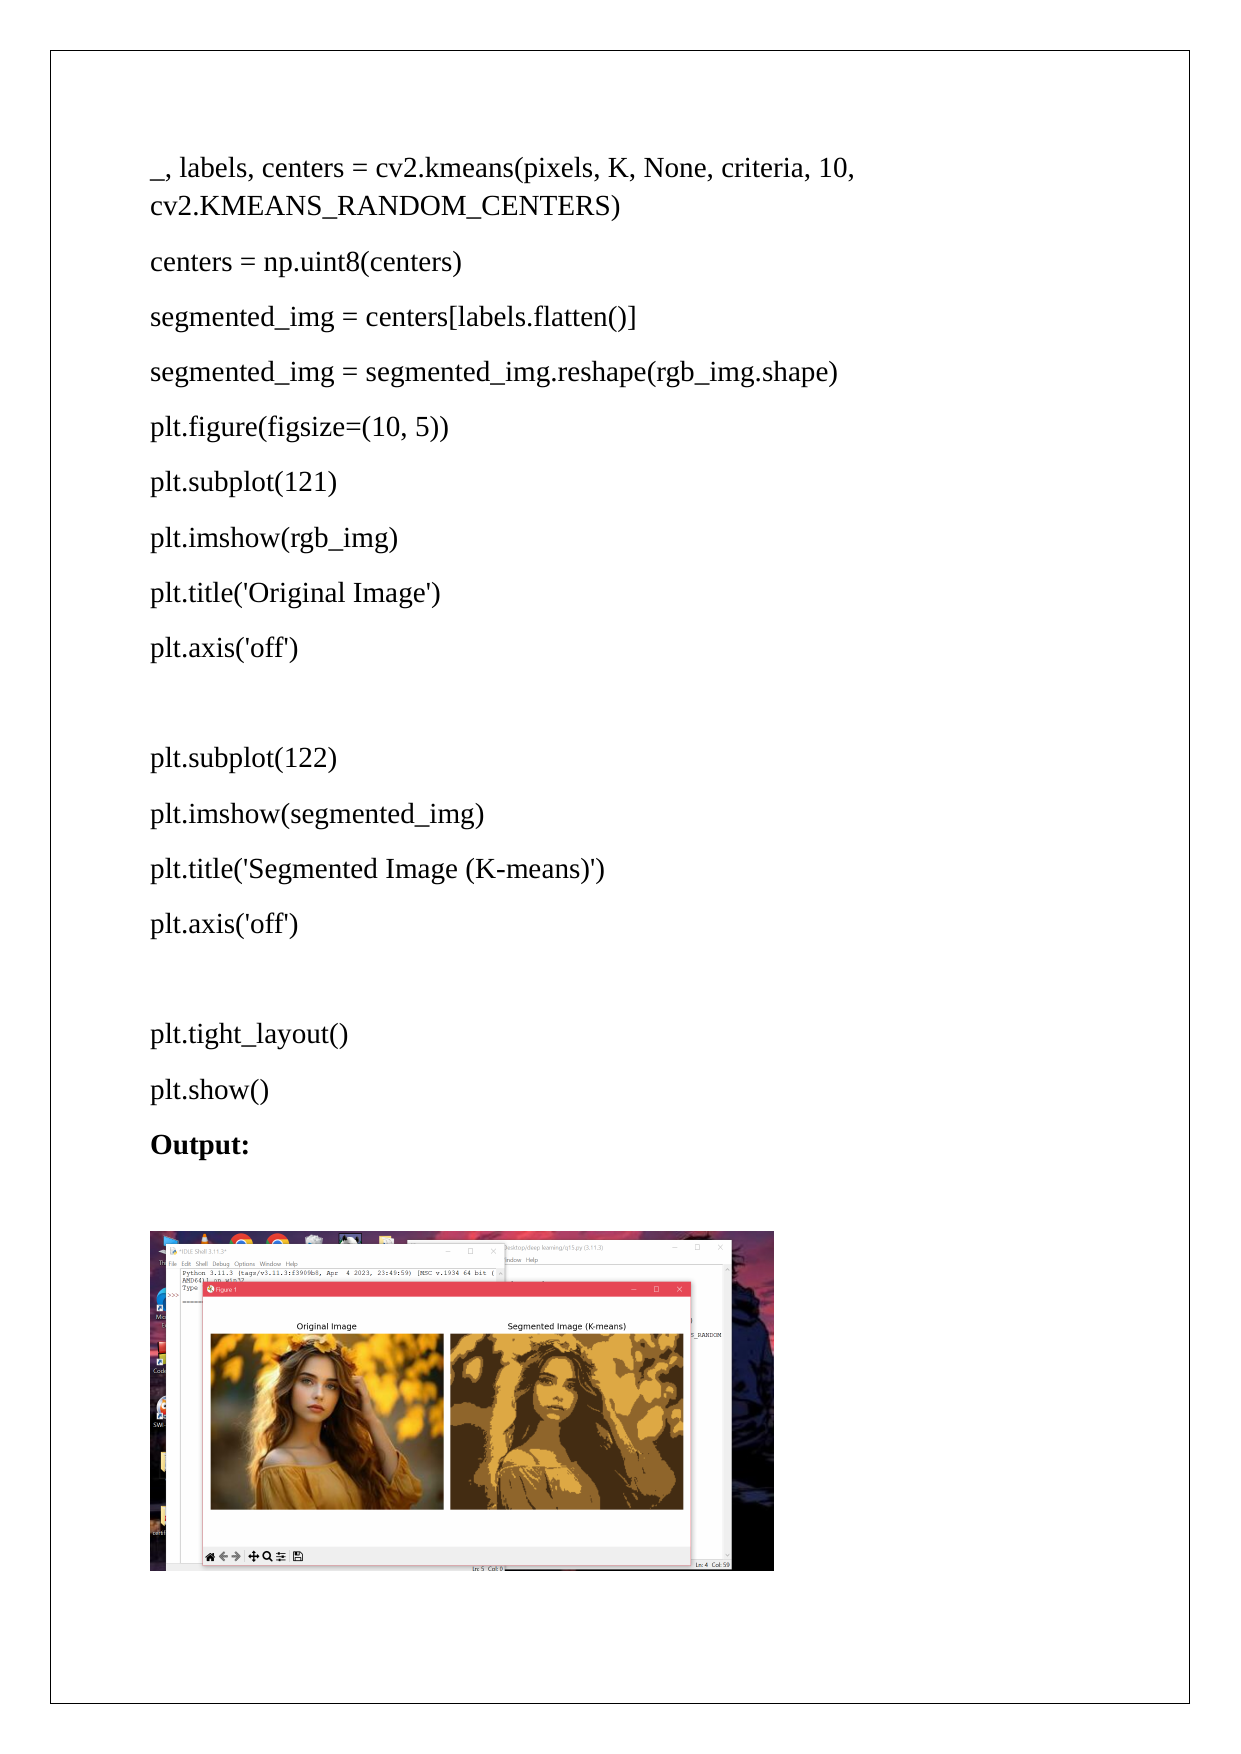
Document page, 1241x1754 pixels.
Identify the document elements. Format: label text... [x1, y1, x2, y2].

text plt.show() [150, 1072, 1090, 1105]
text plt.subplot(122) [150, 741, 1090, 774]
text segmented_img = segmented_img.reshape(rgb_img.shape) [150, 354, 1090, 388]
text plt.axis('off') [150, 906, 1090, 940]
text _, labels, centers = cv2.kmeans(pixels, K, None, criteria, 10, cv2.KMEANS_RANDOM_CENTERS) [150, 150, 1090, 222]
text plt.title('Segmented Image (K-means)') [150, 851, 1090, 884]
text plt.axis('off') [150, 630, 1090, 664]
picture [150, 1231, 774, 1571]
text plt.title('Original Image') [150, 575, 1090, 608]
text plt.figure(figsize=(10, 5)) [150, 409, 1090, 443]
text plt.subplot(121) [150, 464, 1090, 498]
text plt.imshow(segmented_img) [150, 796, 1090, 829]
text Output: [150, 1127, 1090, 1161]
text segmented_img = centers[labels.flatten()] [150, 299, 1090, 332]
text plt.imshow(rgb_img) [150, 520, 1090, 553]
text centers = np.uint8(centers) [150, 244, 1090, 277]
text plt.tight_layout() [150, 1017, 1090, 1050]
